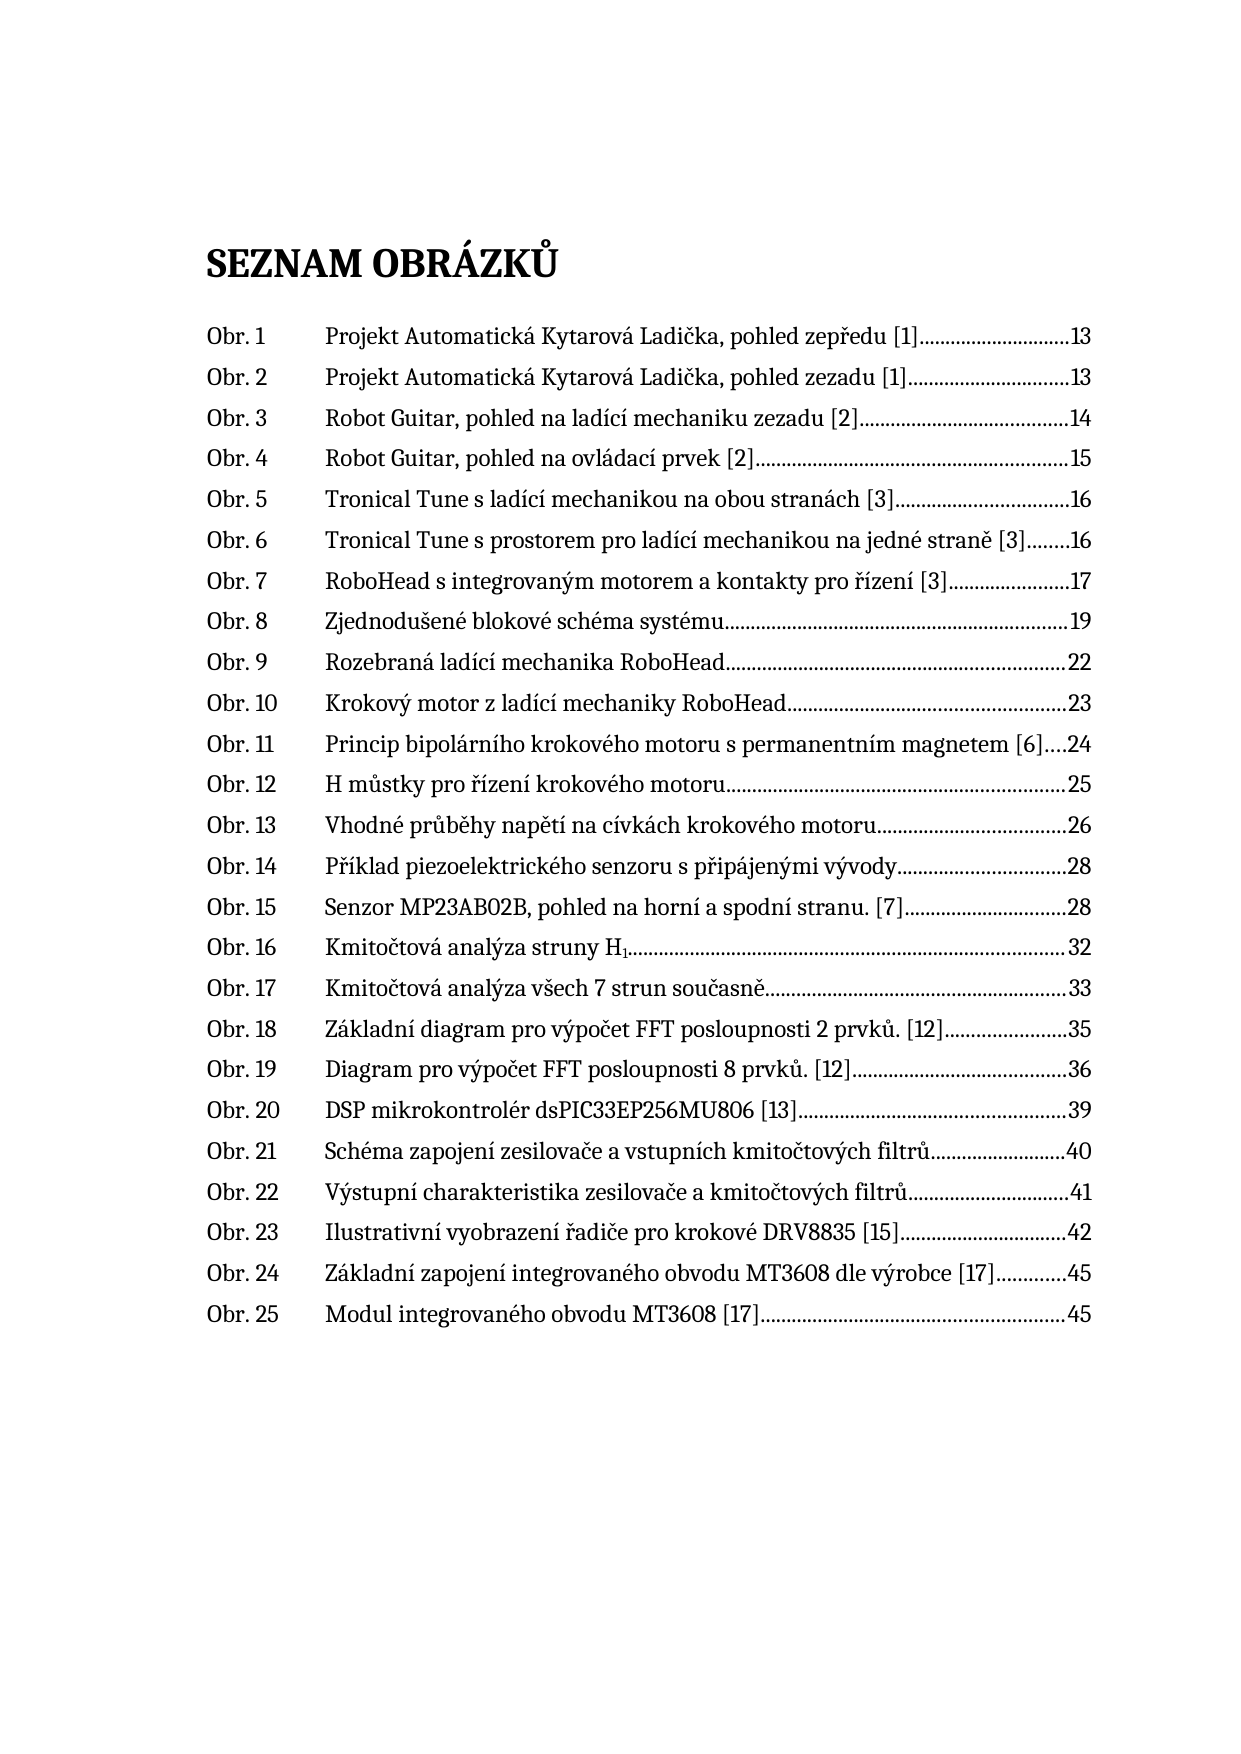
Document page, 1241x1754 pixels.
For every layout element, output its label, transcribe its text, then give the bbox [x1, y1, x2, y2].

text Obr. 23 Ilustrativní vyobrazení řadiče pro krokové DRV8835 [15] 42 [207, 1218, 1092, 1247]
text Obr. 19 Diagram pro výpočet FFT posloupnosti 8 prvků. [12] 36 [207, 1055, 1092, 1084]
text Obr. 10 Krokový motor z ladící mechaniky RoboHead 23 [207, 689, 1092, 717]
text Obr. 21 Schéma zapojení zesilovače a vstupních kmitočtových filtrů 40 [207, 1137, 1092, 1166]
text Obr. 12 H můstky pro řízení krokového motoru 25 [207, 770, 1092, 799]
text Obr. 11 Princip bipolárního krokového motoru s permanentním magnetem [6] 24 [207, 729, 1092, 758]
text Obr. 25 Modul integrovaného obvodu MT3608 [17] 45 [207, 1300, 1092, 1328]
text Obr. 14 Příklad piezoelektrického senzoru s připájenými vývody. 28 [207, 852, 1092, 880]
text Obr. 15 Senzor MP23AB02B, pohled na horní a spodní stranu. [7] 28 [207, 892, 1092, 921]
text Obr. 5 Tronical Tune s ladící mechanikou na obou stranách [3] 16 [207, 485, 1092, 514]
text Obr. 24 Základní zapojení integrovaného obvodu MT3608 dle výrobce [17] 45 [207, 1259, 1092, 1288]
text Obr. 22 Výstupní charakteristika zesilovače a kmitočtových filtrů 41 [207, 1177, 1092, 1206]
text Obr. 7 RoboHead s integrovaným motorem a kontakty pro řízení [3] 17 [207, 567, 1092, 595]
text Obr. 6 Tronical Tune s prostorem pro ladící mechanikou na jedné straně [3] 16 [207, 526, 1092, 554]
text Obr. 20 DSP mikrokontrolér dsPIC33EP256MU806 [13] 39 [207, 1096, 1092, 1125]
text Obr. 16 Kmitočtová analýza struny H1 32 [207, 933, 1092, 962]
text Obr. 2 Projekt Automatická Kytarová Ladička, pohled zezadu [1] 13 [207, 363, 1092, 392]
text Obr. 18 Základní diagram pro výpočet FFT posloupnosti 2 prvků. [12] 35 [207, 1014, 1092, 1043]
text Obr. 4 Robot Guitar, pohled na ovládací prvek [2] 15 [207, 444, 1092, 473]
text Obr. 1 Projekt Automatická Kytarová Ladička, pohled zepředu [1] 13 [207, 322, 1092, 351]
text Obr. 9 Rozebraná ladící mechanika RoboHead 22 [207, 648, 1092, 677]
text Obr. 13 Vhodné průběhy napětí na cívkách krokového motoru 26 [207, 811, 1092, 840]
text Obr. 8 Zjednodušené blokové schéma systému 19 [207, 607, 1092, 636]
text Seznam obrázků [207, 240, 1092, 288]
text Obr. 3 Robot Guitar, pohled na ladící mechaniku zezadu [2] 14 [207, 404, 1092, 432]
text Obr. 17 Kmitočtová analýza všech 7 strun současně. 33 [207, 974, 1092, 1003]
